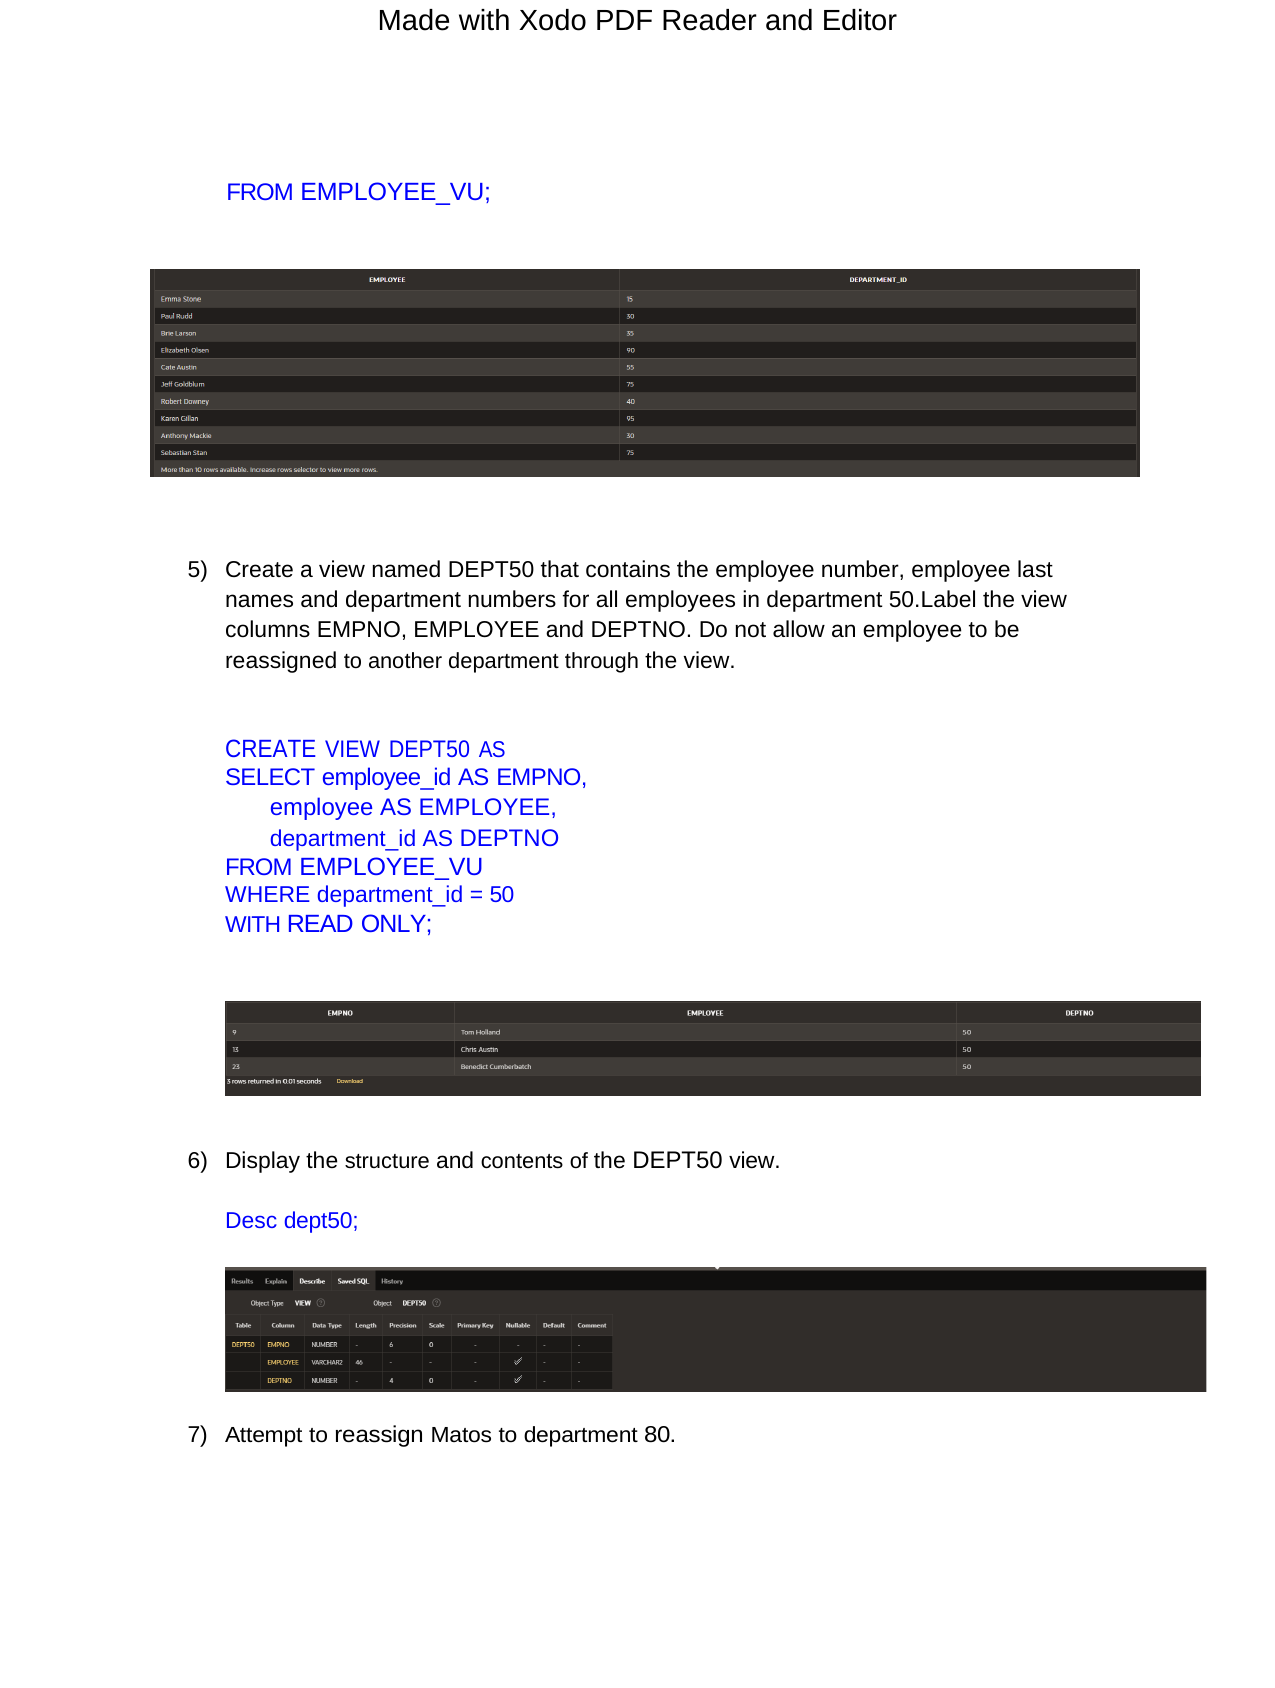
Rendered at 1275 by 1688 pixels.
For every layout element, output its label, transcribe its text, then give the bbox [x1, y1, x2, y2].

picture [225, 1001, 1201, 1096]
text FROM EMPLOYEE_VU [225, 854, 1225, 881]
text WITH READ ONLY; [225, 909, 1225, 937]
text SELECT employee_id AS EMPNO, employee AS EMPLOYEE, department_id AS DEPTNO [225, 763, 597, 851]
text WHERE department_id = 50 [225, 881, 1225, 907]
text Desc dept50; [225, 1207, 1225, 1233]
text FROM EMPLOYEE_VU; [226, 177, 1225, 205]
list Display the structure and contents of the DEPT50 view. [187, 1146, 1225, 1174]
list Create a view named DEPT50 that contains the employee number, employee last names and department numbers for all employees in department 50.Label the view columns EMPNO, EMPLOYEE and DEPTNO. Do not allow an employee to be reassigned to another department through the view. [187, 556, 1067, 673]
picture [225, 1267, 1207, 1392]
list Attempt to reassign Matos to department 80. [187, 1421, 1225, 1448]
picture [150, 269, 1140, 477]
text CREATE VIEW DEPT50 AS [225, 735, 1225, 763]
